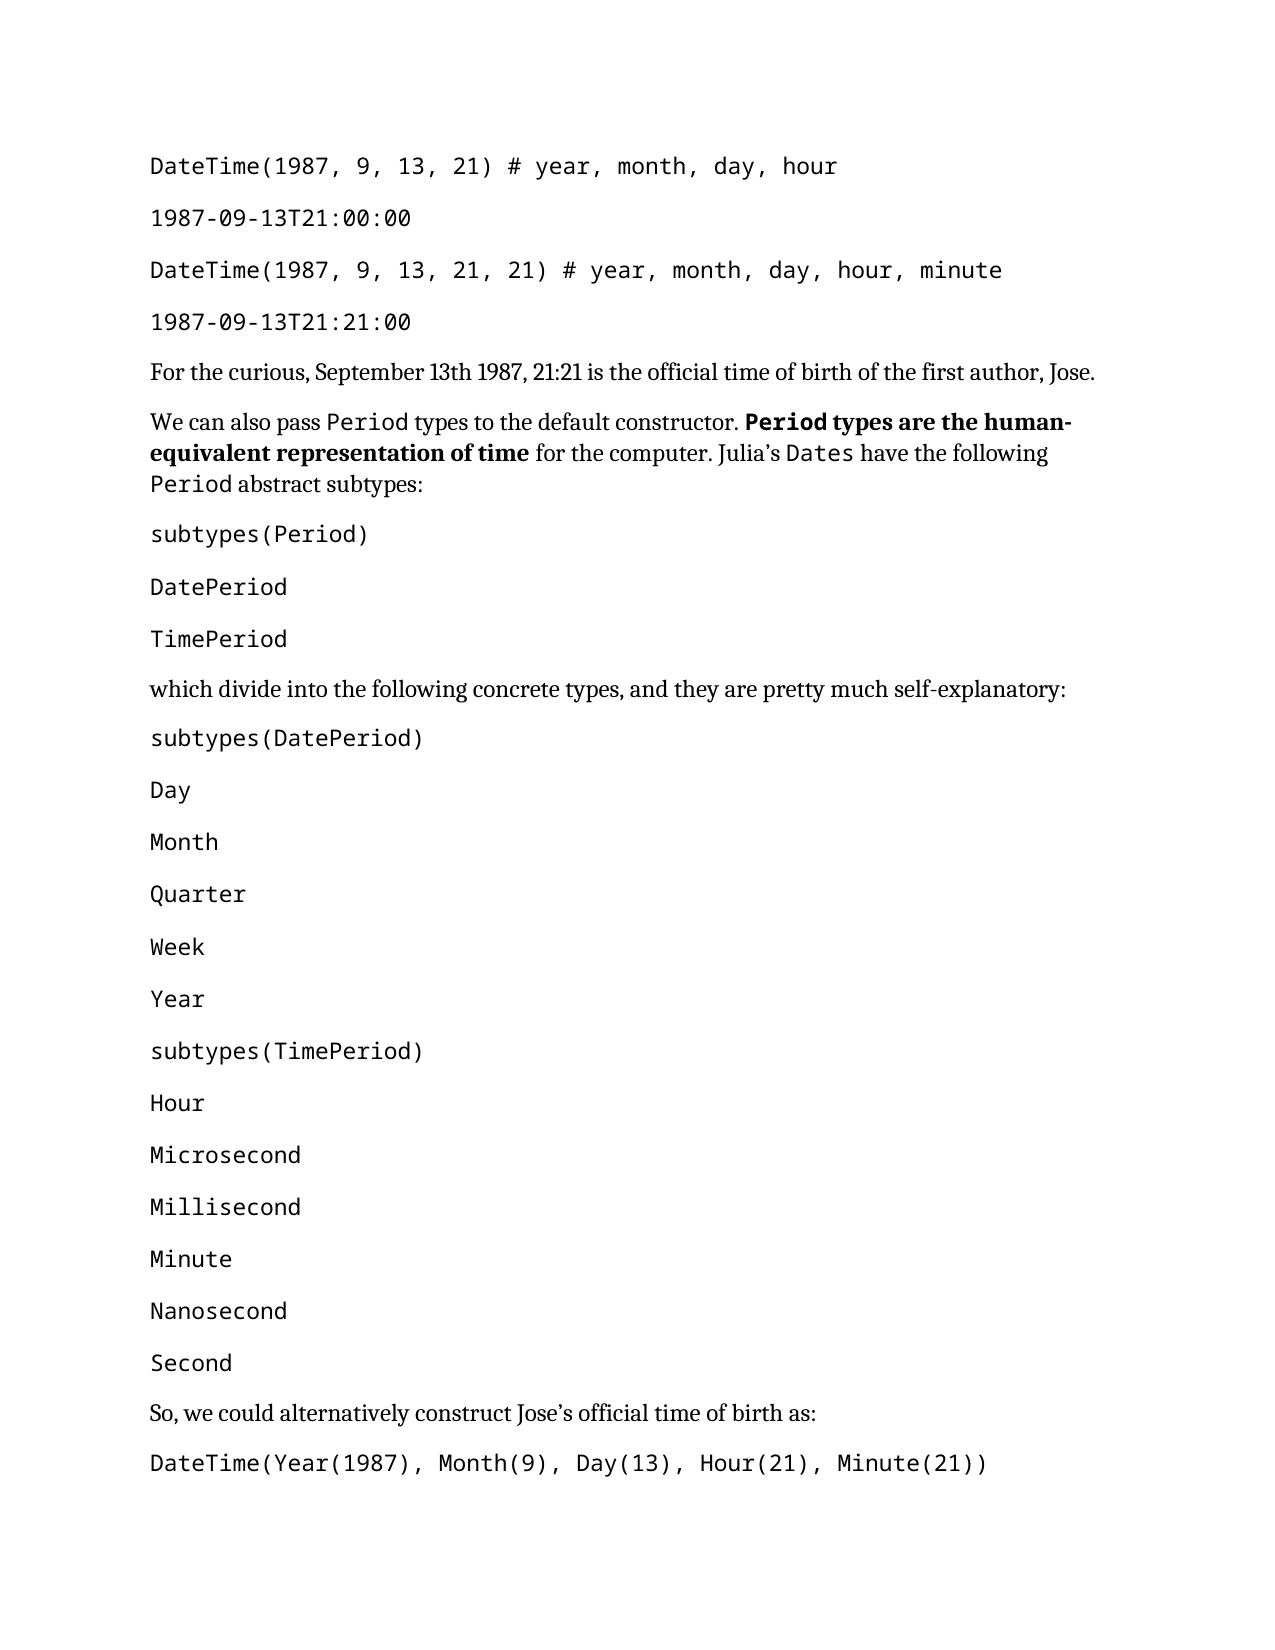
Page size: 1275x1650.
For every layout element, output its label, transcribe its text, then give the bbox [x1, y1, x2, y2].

text DatePeriod [150, 570, 1125, 602]
text 1987-09-13T21:00:00 [150, 202, 1125, 233]
text So, we could alternatively construct Jose’s official time of birth as: [150, 1399, 1125, 1428]
text Day [150, 774, 1125, 805]
text Hour [150, 1087, 1125, 1118]
text Microsecond [150, 1139, 1125, 1170]
text TimePeriod [150, 622, 1125, 654]
text subtypes(TimePeriod) [150, 1034, 1125, 1066]
text Nanosecond [150, 1295, 1125, 1326]
text which divide into the following concrete types, and they are pretty much self-explanatory: [150, 674, 1125, 703]
text Second [150, 1347, 1125, 1378]
text Quarter [150, 878, 1125, 909]
text Year [150, 982, 1125, 1014]
text Month [150, 826, 1125, 857]
text For the curious, September 13th 1987, 21:21 is the official time of birth of the first author, Jose. [150, 358, 1125, 387]
text Minute [150, 1243, 1125, 1274]
text We can also pass Period types to the default constructor. Period types are the human-equivalent representation of time for the computer. Julia’s Dates have the following Period abstract subtypes: [150, 406, 1125, 499]
text DateTime(1987, 9, 13, 21, 21) # year, month, day, hour, minute [150, 254, 1125, 285]
text Week [150, 930, 1125, 962]
text Millisecond [150, 1191, 1125, 1222]
text subtypes(Period) [150, 518, 1125, 549]
text DateTime(1987, 9, 13, 21) # year, month, day, hour [150, 150, 1125, 181]
text DateTime(Year(1987), Month(9), Day(13), Hour(21), Minute(21)) [150, 1447, 1125, 1478]
text 1987-09-13T21:21:00 [150, 306, 1125, 337]
text subtypes(DatePeriod) [150, 722, 1125, 753]
